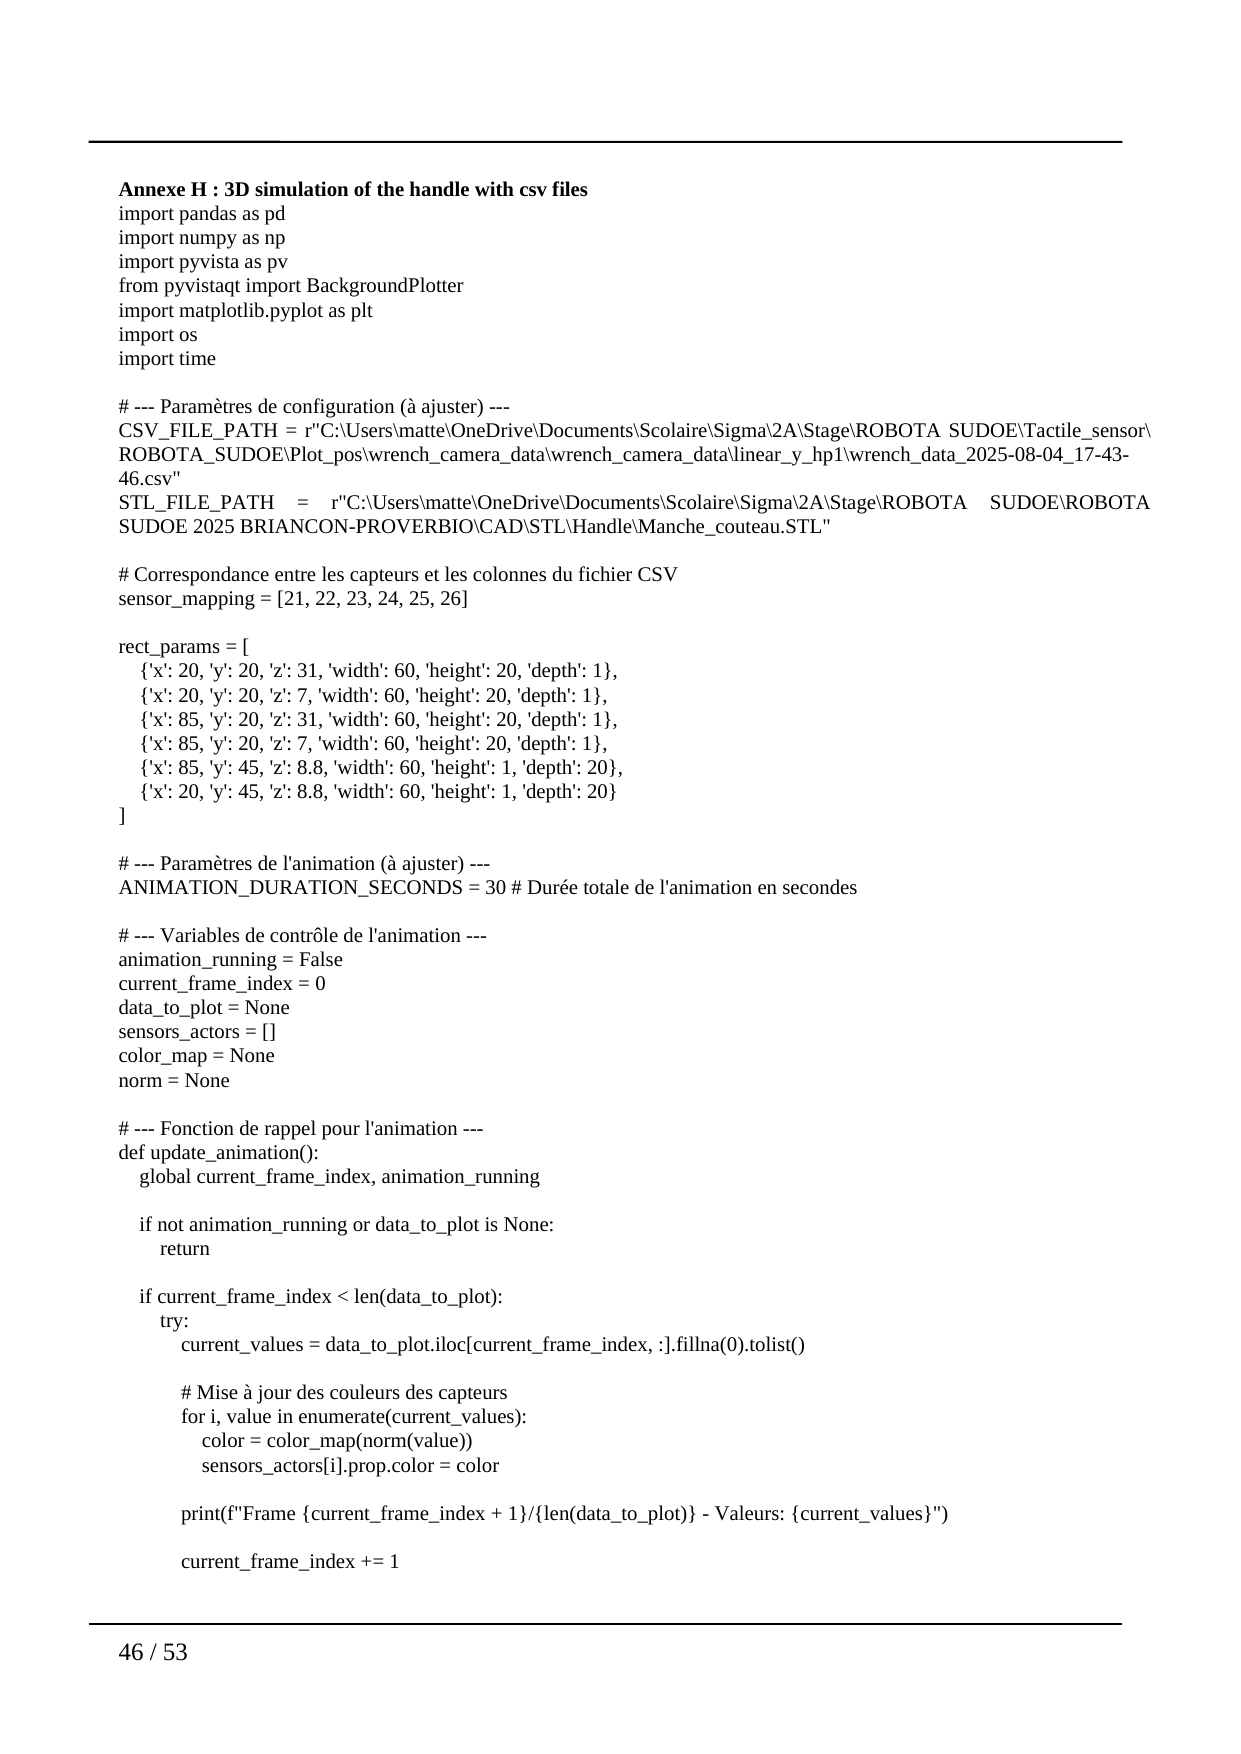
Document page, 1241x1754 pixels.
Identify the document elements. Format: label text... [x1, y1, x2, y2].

text data_to_plot = None [118, 995, 1152, 1019]
text import pyvista as pv [118, 249, 1152, 273]
text current_values = data_to_plot.iloc[current_frame_index, :].fillna(0).tolist() [118, 1332, 1152, 1356]
text return [118, 1236, 1152, 1260]
text import numpy as np [118, 225, 1152, 249]
text try: [118, 1308, 1152, 1332]
text ANIMATION_DURATION_SECONDS = 30 # Durée totale de l'animation en secondes [118, 875, 1152, 899]
text import pandas as pd [118, 201, 1152, 225]
text global current_frame_index, animation_running [118, 1164, 1152, 1188]
text # --- Paramètres de l'animation (à ajuster) --- [118, 851, 1152, 875]
text print(f"Frame {current_frame_index + 1}/{len(data_to_plot)} - Valeurs: {current_values}") [118, 1501, 1152, 1525]
text if current_frame_index < len(data_to_plot): [118, 1284, 1152, 1308]
text # Mise à jour des couleurs des capteurs [118, 1380, 1152, 1404]
text current_frame_index = 0 [118, 971, 1152, 995]
text # Correspondance entre les capteurs et les colonnes du fichier CSV [118, 562, 1152, 586]
text {'x': 85, 'y': 20, 'z': 7, 'width': 60, 'height': 20, 'depth': 1}, [118, 731, 1152, 755]
text Annexe H : 3D simulation of the handle with csv files [118, 177, 1152, 201]
text rect_params = [ [118, 634, 1152, 658]
text {'x': 20, 'y': 20, 'z': 7, 'width': 60, 'height': 20, 'depth': 1}, [118, 682, 1152, 707]
text {'x': 85, 'y': 45, 'z': 8.8, 'width': 60, 'height': 1, 'depth': 20}, [118, 755, 1152, 779]
text CSV_FILE_PATH = r"C:\Users\matte\OneDrive\Documents\Scolaire\Sigma\2A\Stage\ROBOTA SUDOE\Tactile_sensor\ROBOTA_SUDOE\Plot_pos\wrench_camera_data\wrench_camera_data\linear_y_hp1\wrench_data_2025-08-04_17-43-46.csv" [118, 418, 1152, 490]
text import time [118, 346, 1152, 370]
text from pyvistaqt import BackgroundPlotter [118, 273, 1152, 297]
text {'x': 85, 'y': 20, 'z': 31, 'width': 60, 'height': 20, 'depth': 1}, [118, 707, 1152, 731]
text import os [118, 322, 1152, 346]
text color_map = None [118, 1043, 1152, 1067]
text import matplotlib.pyplot as plt [118, 297, 1152, 322]
text {'x': 20, 'y': 20, 'z': 31, 'width': 60, 'height': 20, 'depth': 1}, [118, 658, 1152, 682]
text norm = None [118, 1067, 1152, 1092]
text for i, value in enumerate(current_values): [118, 1404, 1152, 1428]
text animation_running = False [118, 947, 1152, 971]
text # --- Fonction de rappel pour l'animation --- [118, 1116, 1152, 1140]
text sensors_actors[i].prop.color = color [118, 1452, 1152, 1477]
text STL_FILE_PATH = r"C:\Users\matte\OneDrive\Documents\Scolaire\Sigma\2A\Stage\ROBOTA SUDOE\ROBOTA SUDOE 2025 BRIANCON-PROVERBIO\CAD\STL\Handle\Manche_couteau.STL" [118, 490, 1152, 538]
text sensors_actors = [] [118, 1019, 1152, 1043]
text current_frame_index += 1 [118, 1549, 1152, 1573]
text color = color_map(norm(value)) [118, 1428, 1152, 1452]
text def update_animation(): [118, 1140, 1152, 1164]
text ] [118, 803, 1152, 827]
text {'x': 20, 'y': 45, 'z': 8.8, 'width': 60, 'height': 1, 'depth': 20} [118, 779, 1152, 803]
text # --- Variables de contrôle de l'animation --- [118, 923, 1152, 947]
text if not animation_running or data_to_plot is None: [118, 1212, 1152, 1236]
text # --- Paramètres de configuration (à ajuster) --- [118, 394, 1152, 418]
text sensor_mapping = [21, 22, 23, 24, 25, 26] [118, 586, 1152, 610]
